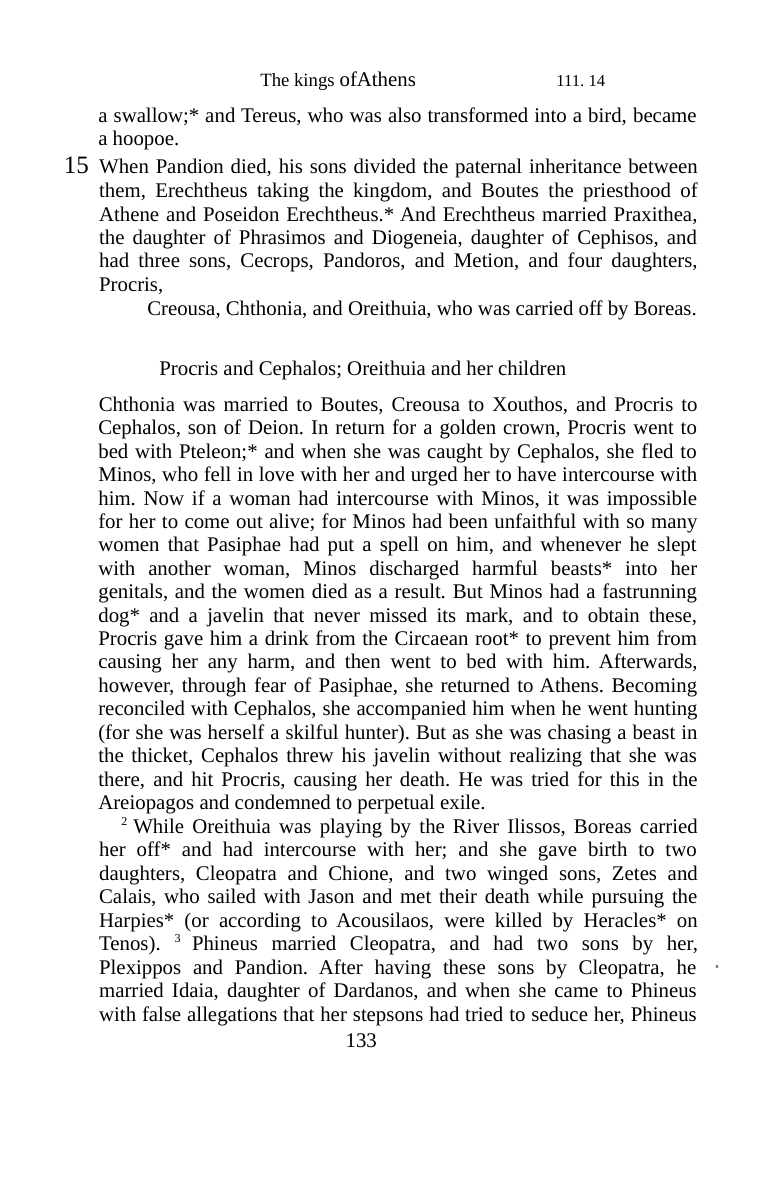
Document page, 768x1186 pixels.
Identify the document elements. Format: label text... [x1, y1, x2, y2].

text Chthonia was married to Boutes, Creousa to Xouthos, and Procris to Cephalos, son of Deion. In return for a golden crown, Procris went to bed with Pteleon;* and when she was caught by Cephalos, she fled to Minos, who fell in love with her and urged her to have intercourse with him. Now if a woman had intercourse with Minos, it was impossible for her to come out alive; for Minos had been unfaithful with so many women that Pasiphae had put a spell on him, and whenever he slept with another woman, Minos discharged harmful beasts* into her genitals, and the women died as a result. But Minos had a fastrunning dog* and a javelin that never missed its mark, and to obtain these, Procris gave him a drink from the Circaean root* to prevent him from causing her any harm, and then went to bed with him. Afterwards, however, through fear of Pasiphae, she returned to Athens. Becoming reconciled with Cephalos, she accompanied him when he went hunting (for she was herself a skilful hunter). But as she was chasing a beast in the thicket, Cephalos threw his javelin without realizing that she was there, and hit Procris, causing her death. He was tried for this in the Areiopagos and condemned to perpetual exile. [98, 392, 698, 814]
text Creousa, Chthonia, and Oreithuia, who was carried off by Boreas. [62, 296, 697, 320]
list When Pandion died, his sons divided the paternal inheritance between them, Erechtheus taking the kingdom, and Boutes the priesthood of Athene and Poseidon Erechtheus.* And Erechtheus married Praxithea, the daughter of Phrasimos and Diogeneia, daughter of Cephisos, and had three sons, Cecrops, Pandoros, and Metion, and four daughters, Procris, [63, 151, 698, 296]
text a swallow;* and Tereus, who was also transformed into a bird, became a hoopoe. [98, 103, 698, 150]
text Procris and Cephalos; Oreithuia and her children [159, 357, 698, 380]
